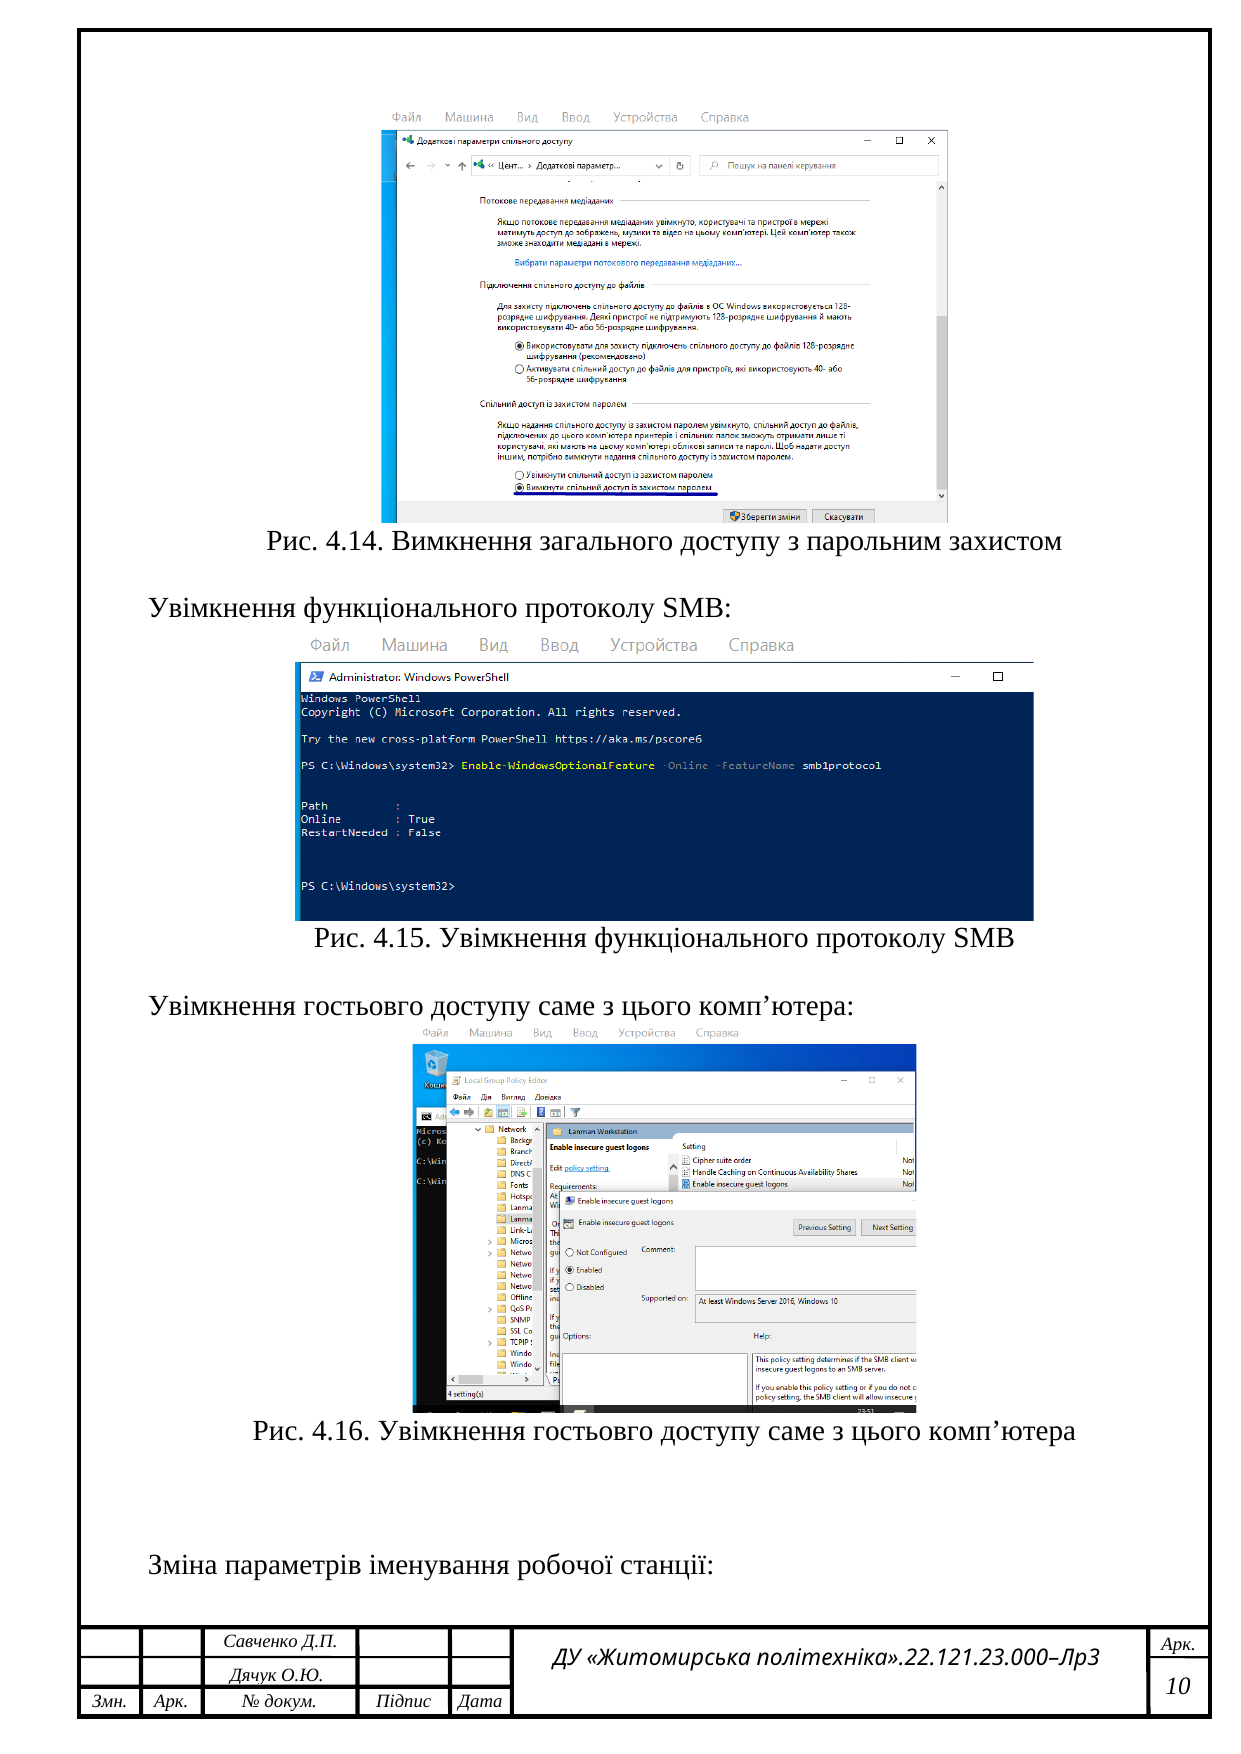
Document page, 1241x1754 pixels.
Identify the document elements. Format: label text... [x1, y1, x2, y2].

picture [412, 1021, 917, 1413]
text Рис. 4.14. Вимкнення загального доступу з парольним захистом [148, 523, 1181, 556]
text Увімкнення функціонального протоколу SMB: [148, 590, 1181, 623]
picture [295, 623, 1034, 921]
text Рис. 4.15. Увімкнення функціонального протоколу SMB [148, 921, 1181, 954]
picture [381, 102, 948, 523]
text Зміна параметрів іменування робочої станції: [148, 1547, 1181, 1581]
text Рис. 4.16. Увімкнення гостьовго доступу саме з цього комп’ютера [148, 1413, 1181, 1446]
text Увімкнення гостьовго доступу саме з цього комп’ютера: [148, 988, 1181, 1021]
